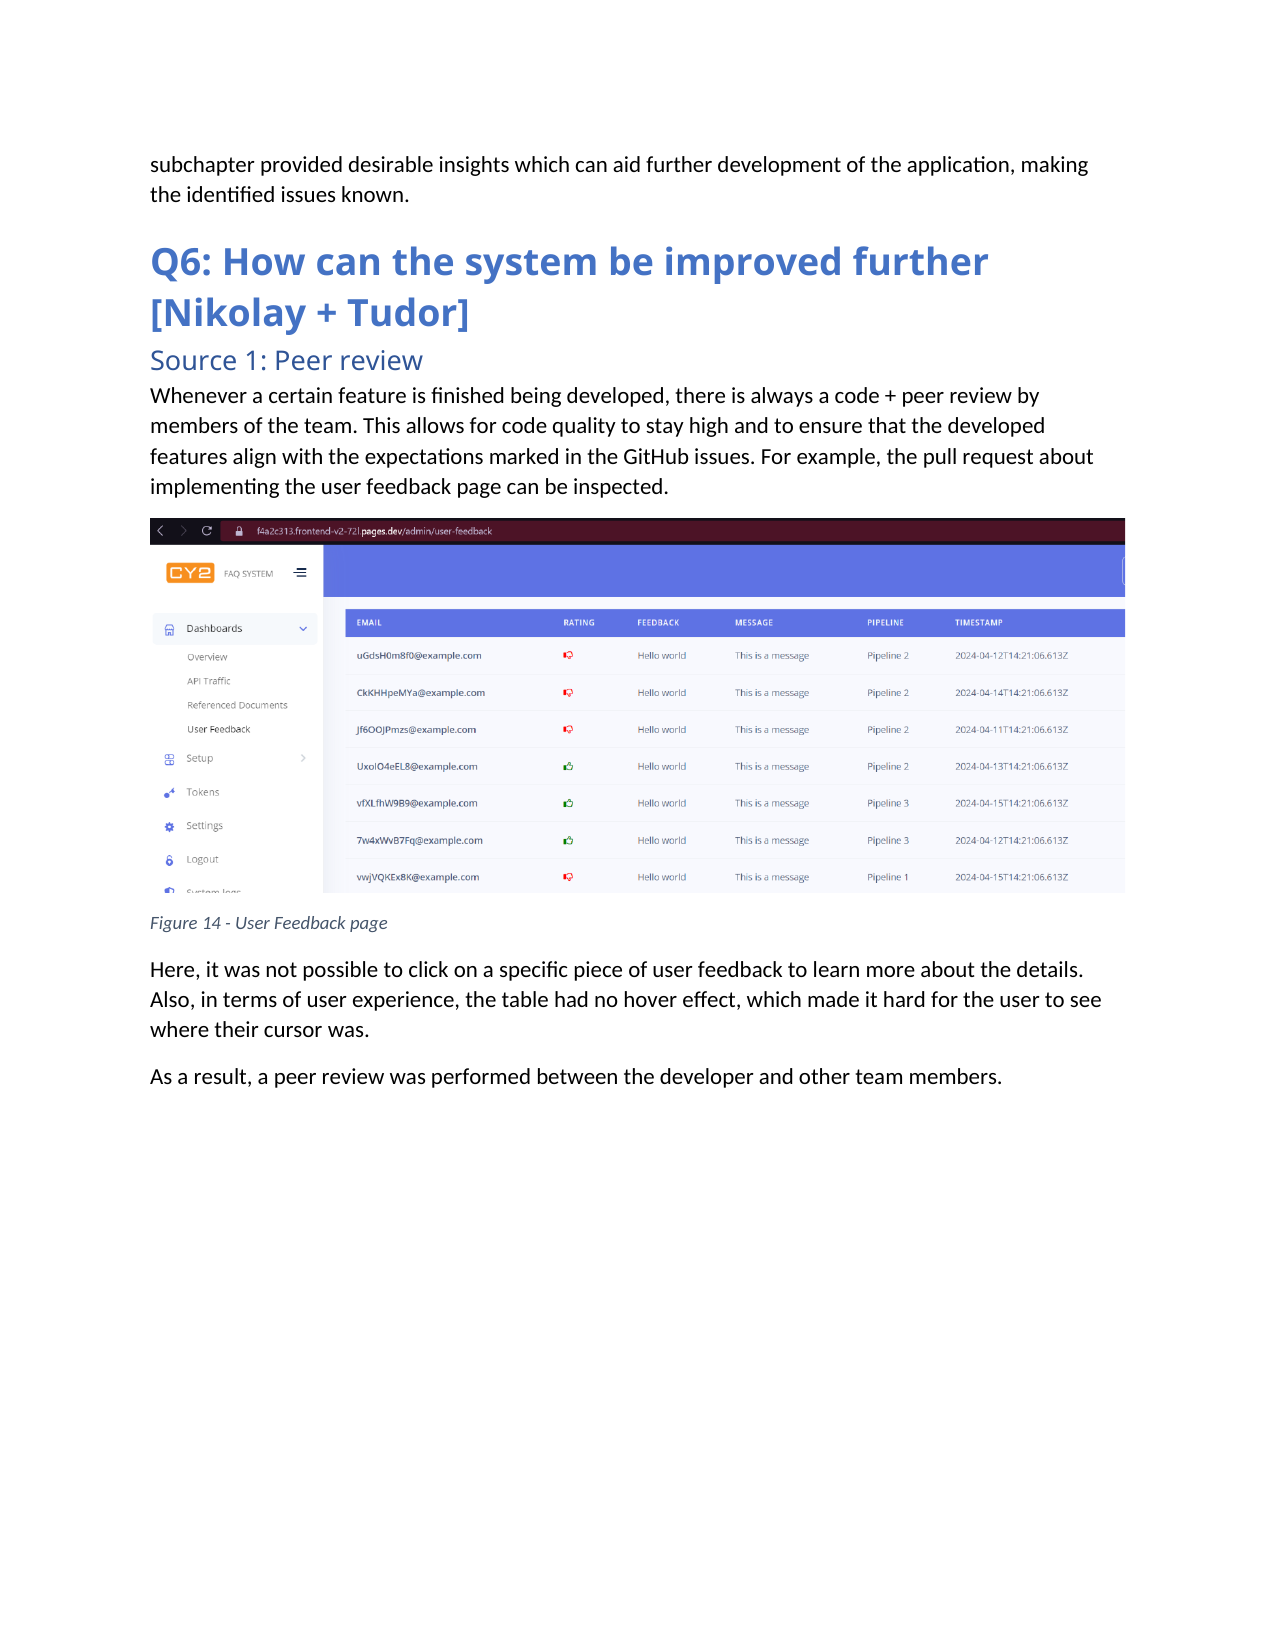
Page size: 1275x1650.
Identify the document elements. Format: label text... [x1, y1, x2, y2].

text Figure 14 - User Feedback page [150, 911, 1125, 934]
text Here, it was not possible to click on a specific piece of user feedback to learn more about the details. Also, in terms of user experience, the table had no hover effect, which made it hard for the user to see where their cursor was. [150, 955, 1125, 1043]
text Whenever a certain feature is finished being developed, there is always a code + peer review by members of the team. This allows for code quality to stay high and to ensure that the developed features align with the expectations marked in the GitHub issues. For example, the pull request about implementing the user feedback page can be inspected. [150, 381, 1125, 500]
text As a result, a peer review was performed between the developer and other team members. [150, 1062, 1125, 1090]
subtitle Q6: How can the system be improved further [Nikolay + Tudor] [150, 235, 1125, 337]
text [150, 150, 1125, 208]
picture [150, 518, 1125, 893]
subtitle Source 1: Peer review [150, 342, 1125, 378]
